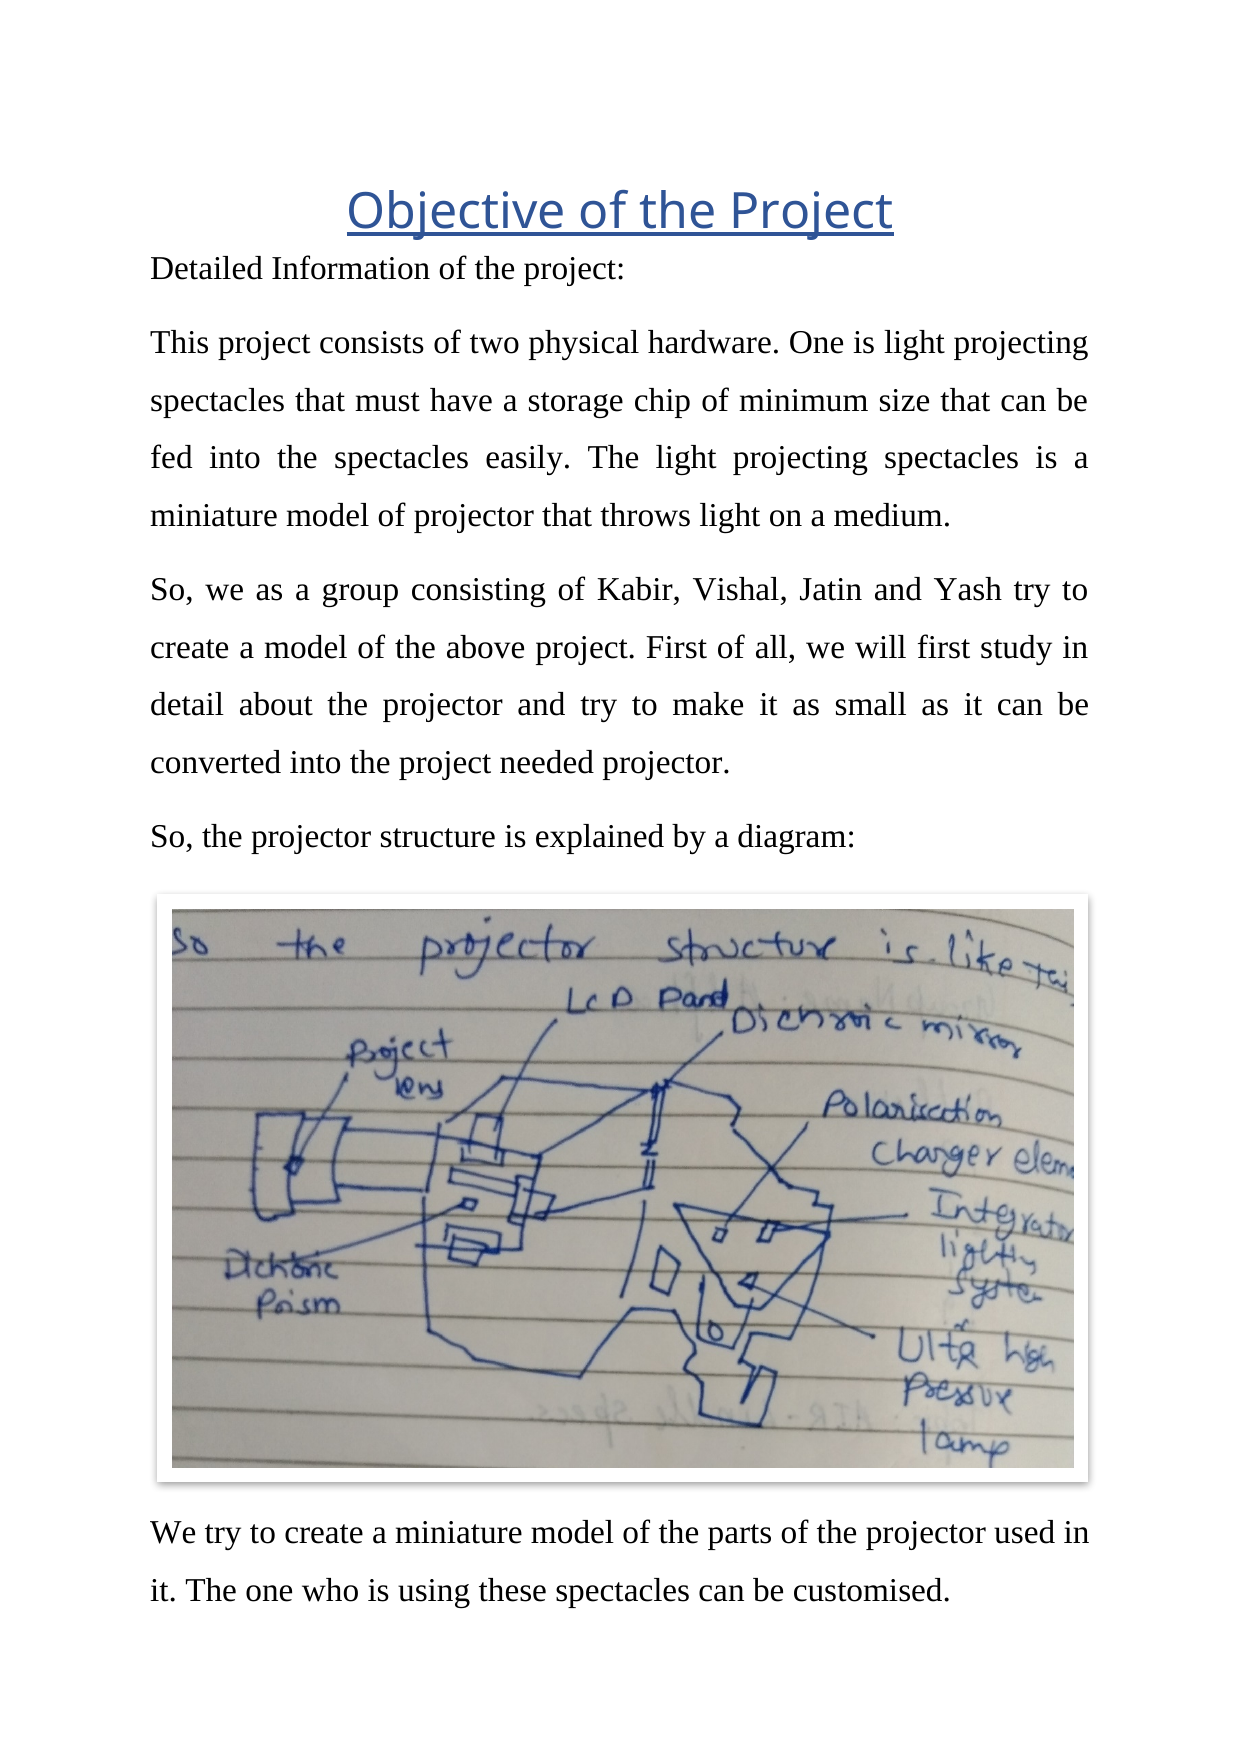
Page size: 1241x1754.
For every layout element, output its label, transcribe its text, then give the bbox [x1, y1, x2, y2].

text So, we as a group consisting of Kabir, Vishal, Jatin and Yash try to create a model of the above project. First of all, we will first study in detail about the projector and try to make it as small as it can be converted into the project needed projector. [150, 569, 1090, 780]
picture [172, 909, 1074, 1468]
text This project consists of two physical hardware. One is light projecting spectacles that must have a storage chip of minimum size that can be fed into the spectacles easily. The light projecting spectacles is a miniature model of projector that throws light on a medium. [150, 323, 1090, 533]
subtitle Objective of the Project [150, 175, 1090, 243]
text So, the projector structure is explained by a diagram: [150, 816, 1090, 854]
text Detailed Information of the project: [150, 248, 1090, 287]
